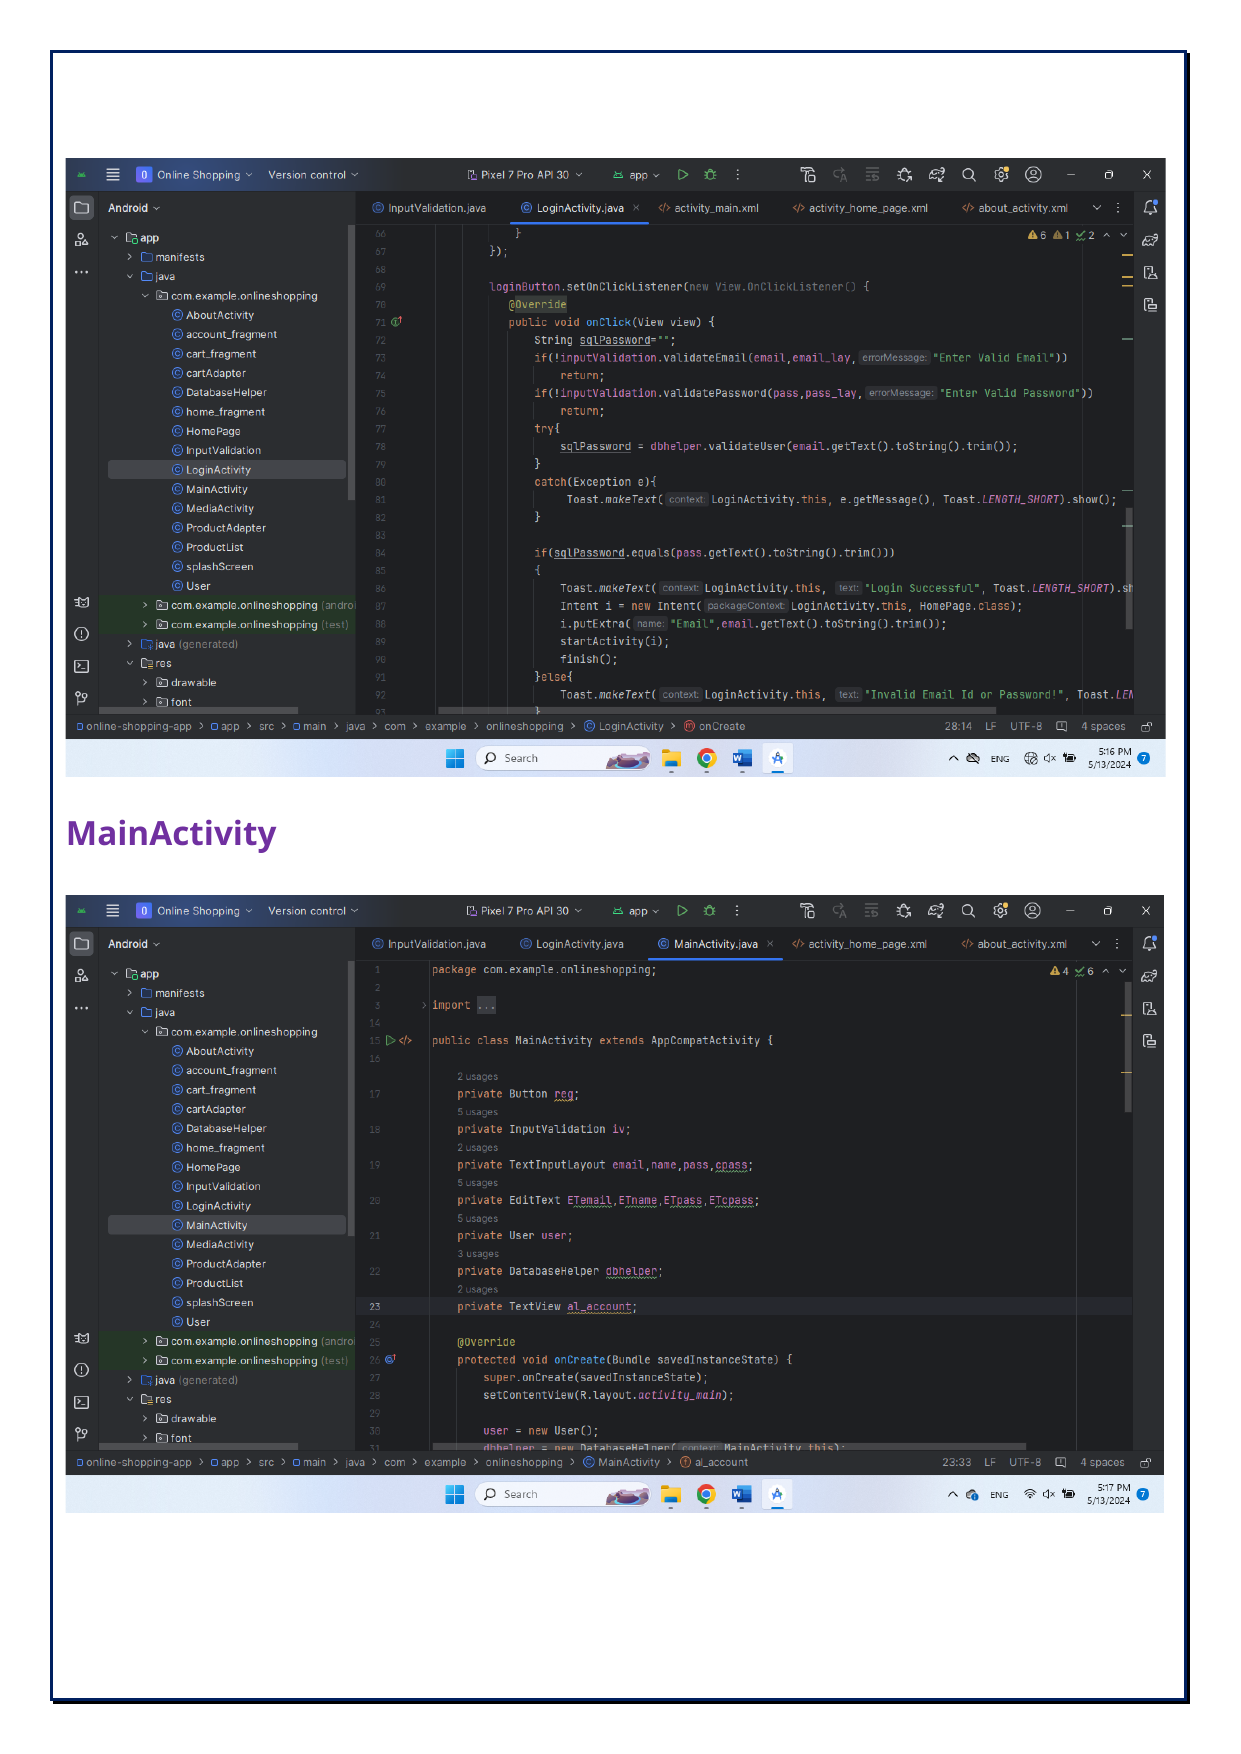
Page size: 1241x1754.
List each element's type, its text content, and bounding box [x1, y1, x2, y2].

text MainActivity [66, 810, 1049, 856]
picture [65, 895, 1164, 1513]
picture [65, 158, 1166, 777]
